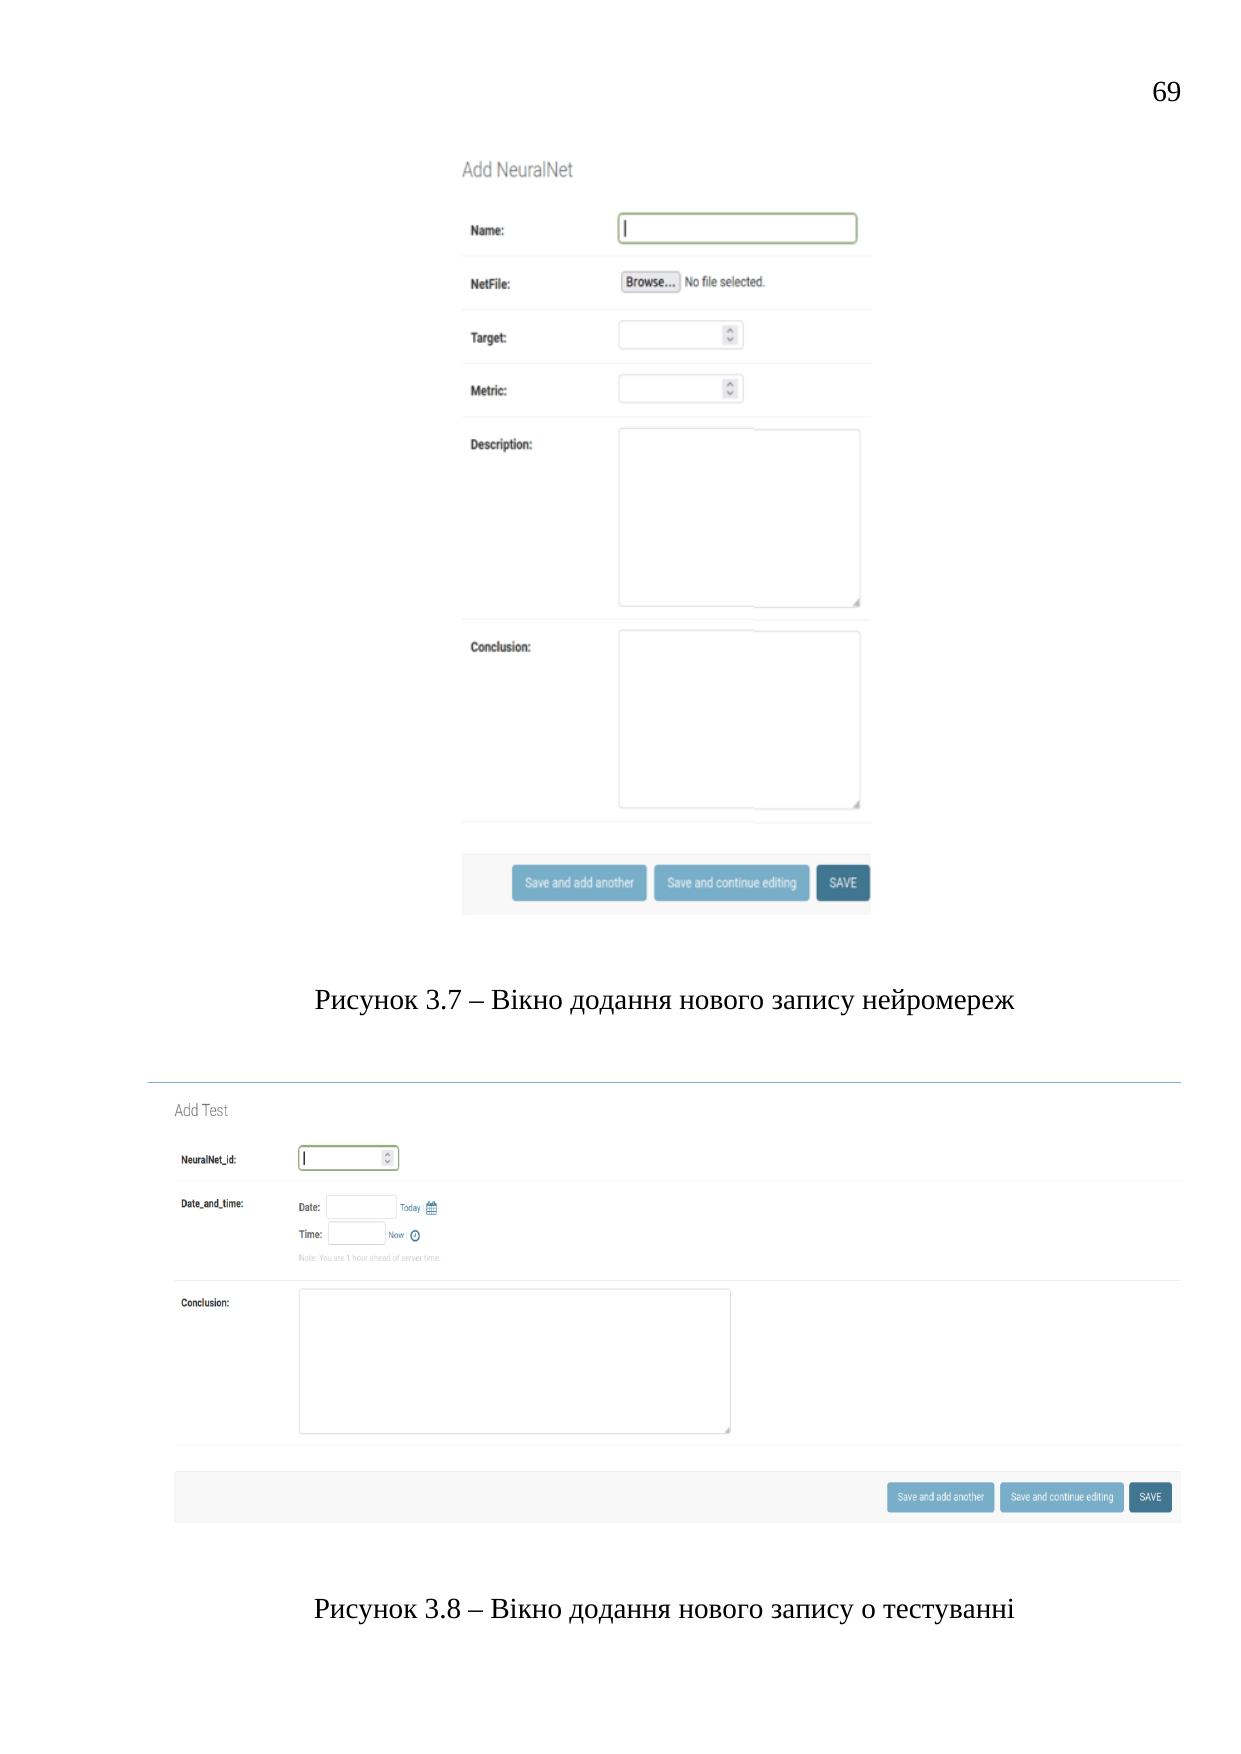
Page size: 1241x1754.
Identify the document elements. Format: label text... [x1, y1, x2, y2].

picture [147, 1082, 1181, 1525]
text Рисунок 3.7 – Вікно додання нового запису нейромереж [148, 982, 1181, 1015]
picture [457, 141, 872, 915]
text Рисунок 3.8 – Вікно додання нового запису о тестуванні [148, 1592, 1181, 1625]
